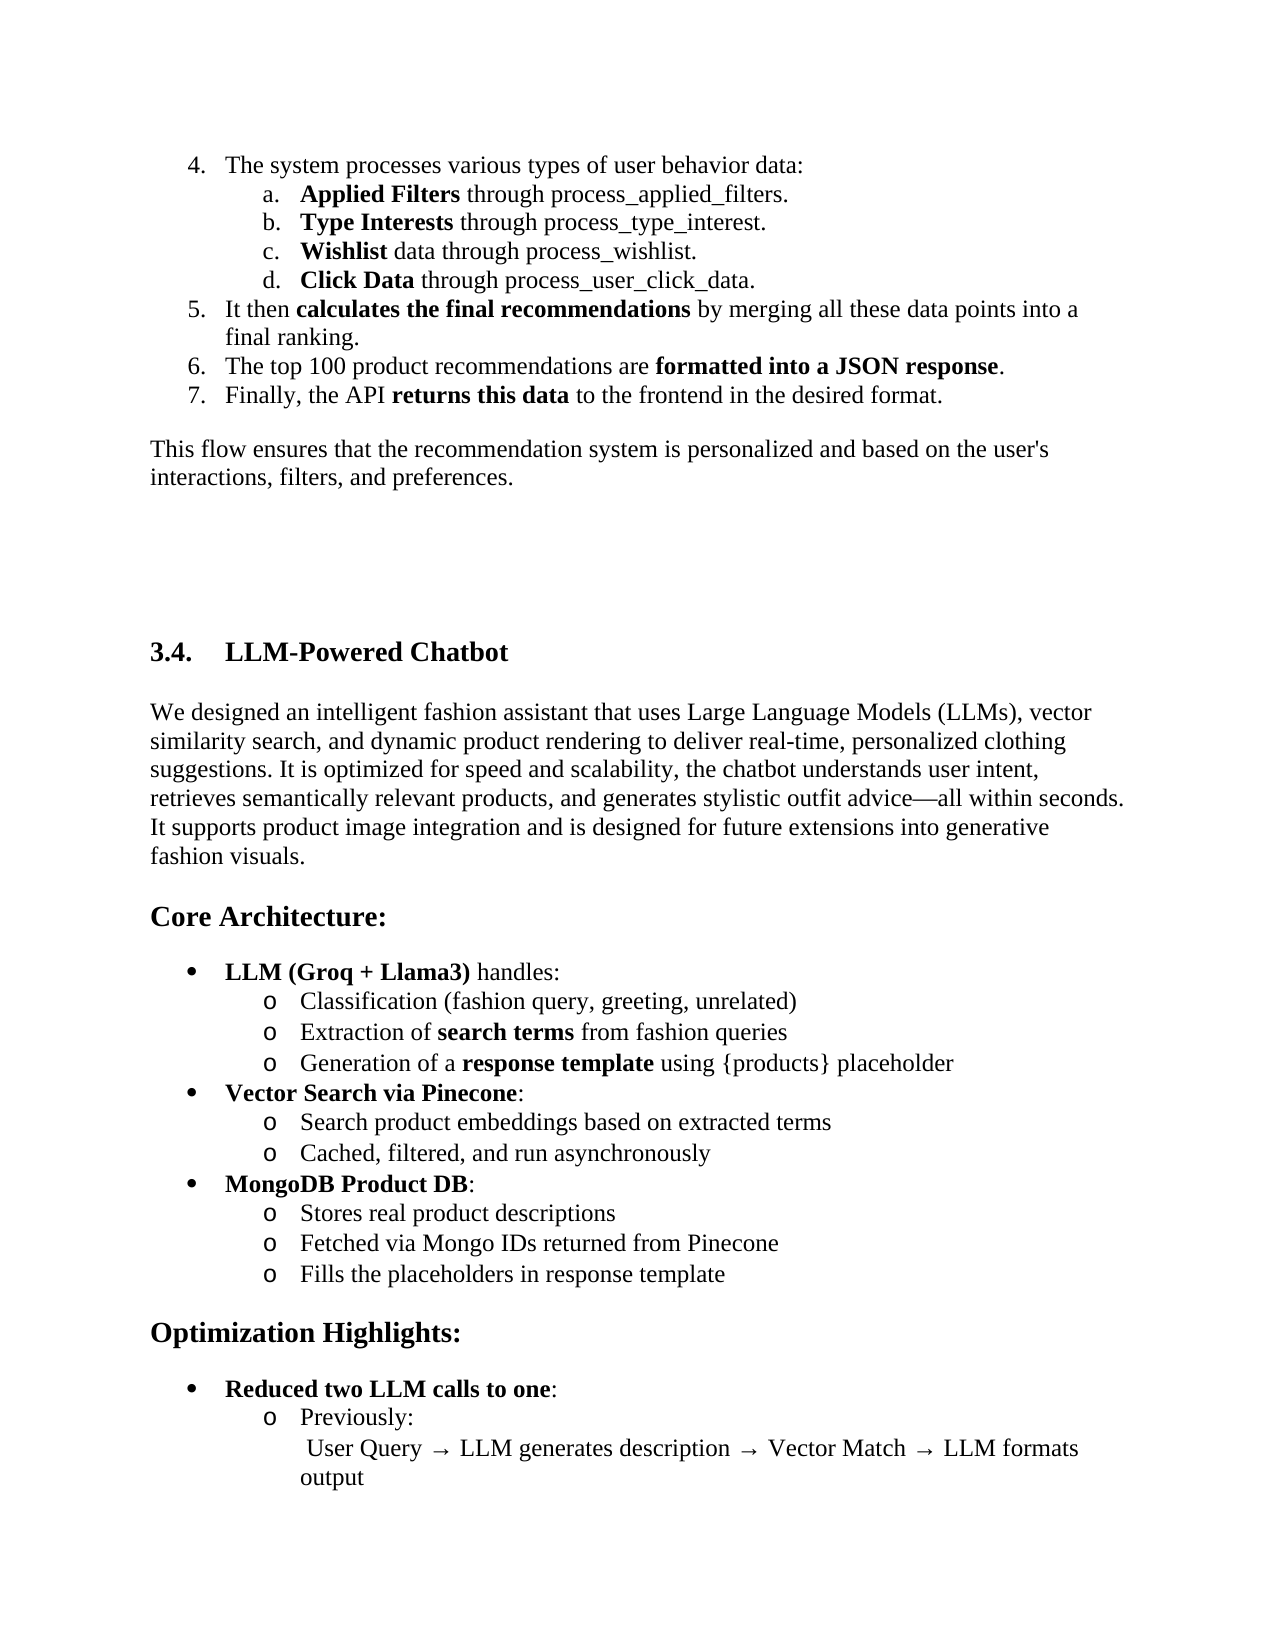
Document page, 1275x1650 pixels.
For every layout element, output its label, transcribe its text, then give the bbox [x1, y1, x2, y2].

list Vector Search via Pinecone: [187, 1078, 1125, 1107]
list Stores real product descriptions [262, 1198, 1125, 1228]
list Click Data through process_user_click_data. [262, 265, 1125, 294]
list Type Interests through process_type_interest. [262, 207, 1125, 236]
list Fetched via Mongo IDs returned from Pinecone [262, 1228, 1125, 1259]
list LLM (Groq + Llama3) handles: [187, 957, 1125, 986]
list Fills the placeholders in response template [262, 1259, 1125, 1290]
list Generation of a response template using {products} placeholder [262, 1048, 1125, 1078]
subtitle LLM-Powered Chatbot [150, 635, 1125, 668]
list Finally, the API returns this data to the frontend in the desired format. [187, 380, 1125, 409]
text This flow ensures that the recommendation system is personalized and based on the user's interactions, filters, and preferences. [150, 434, 1125, 491]
list Classification (fashion query, greeting, unrelated) [262, 986, 1125, 1017]
list Cached, filtered, and run asynchronously [262, 1138, 1125, 1169]
list It then calculates the final recommendations by merging all these data points into a final ranking. [187, 294, 1125, 351]
list Search product embeddings based on extracted terms [262, 1107, 1125, 1138]
list Applied Filters through process_applied_filters. [262, 179, 1125, 207]
list Wishlist data through process_wishlist. [262, 236, 1125, 265]
list The top 100 product recommendations are formatted into a JSON response. [187, 351, 1125, 380]
text Optimization Highlights: [150, 1315, 1125, 1349]
list Previously: User Query → LLM generates description → Vector Match → LLM formats output [262, 1402, 1125, 1491]
list The system processes various types of user behavior data: [187, 150, 1125, 179]
text Core Architecture: [150, 899, 1125, 932]
list MongoDB Product DB: [187, 1169, 1125, 1198]
list Extraction of search terms from fashion queries [262, 1017, 1125, 1048]
text We designed an intelligent fashion assistant that uses Large Language Models (LLMs), vector similarity search, and dynamic product rendering to deliver real-time, personalized clothing suggestions. It is optimized for speed and scalability, the chatbot understands user intent, retrieves semantically relevant products, and generates stylistic outfit advice—all within seconds. It supports product image integration and is designed for future extensions into generative fashion visuals. [150, 697, 1125, 869]
list Reduced two LLM calls to one: [187, 1374, 1125, 1402]
